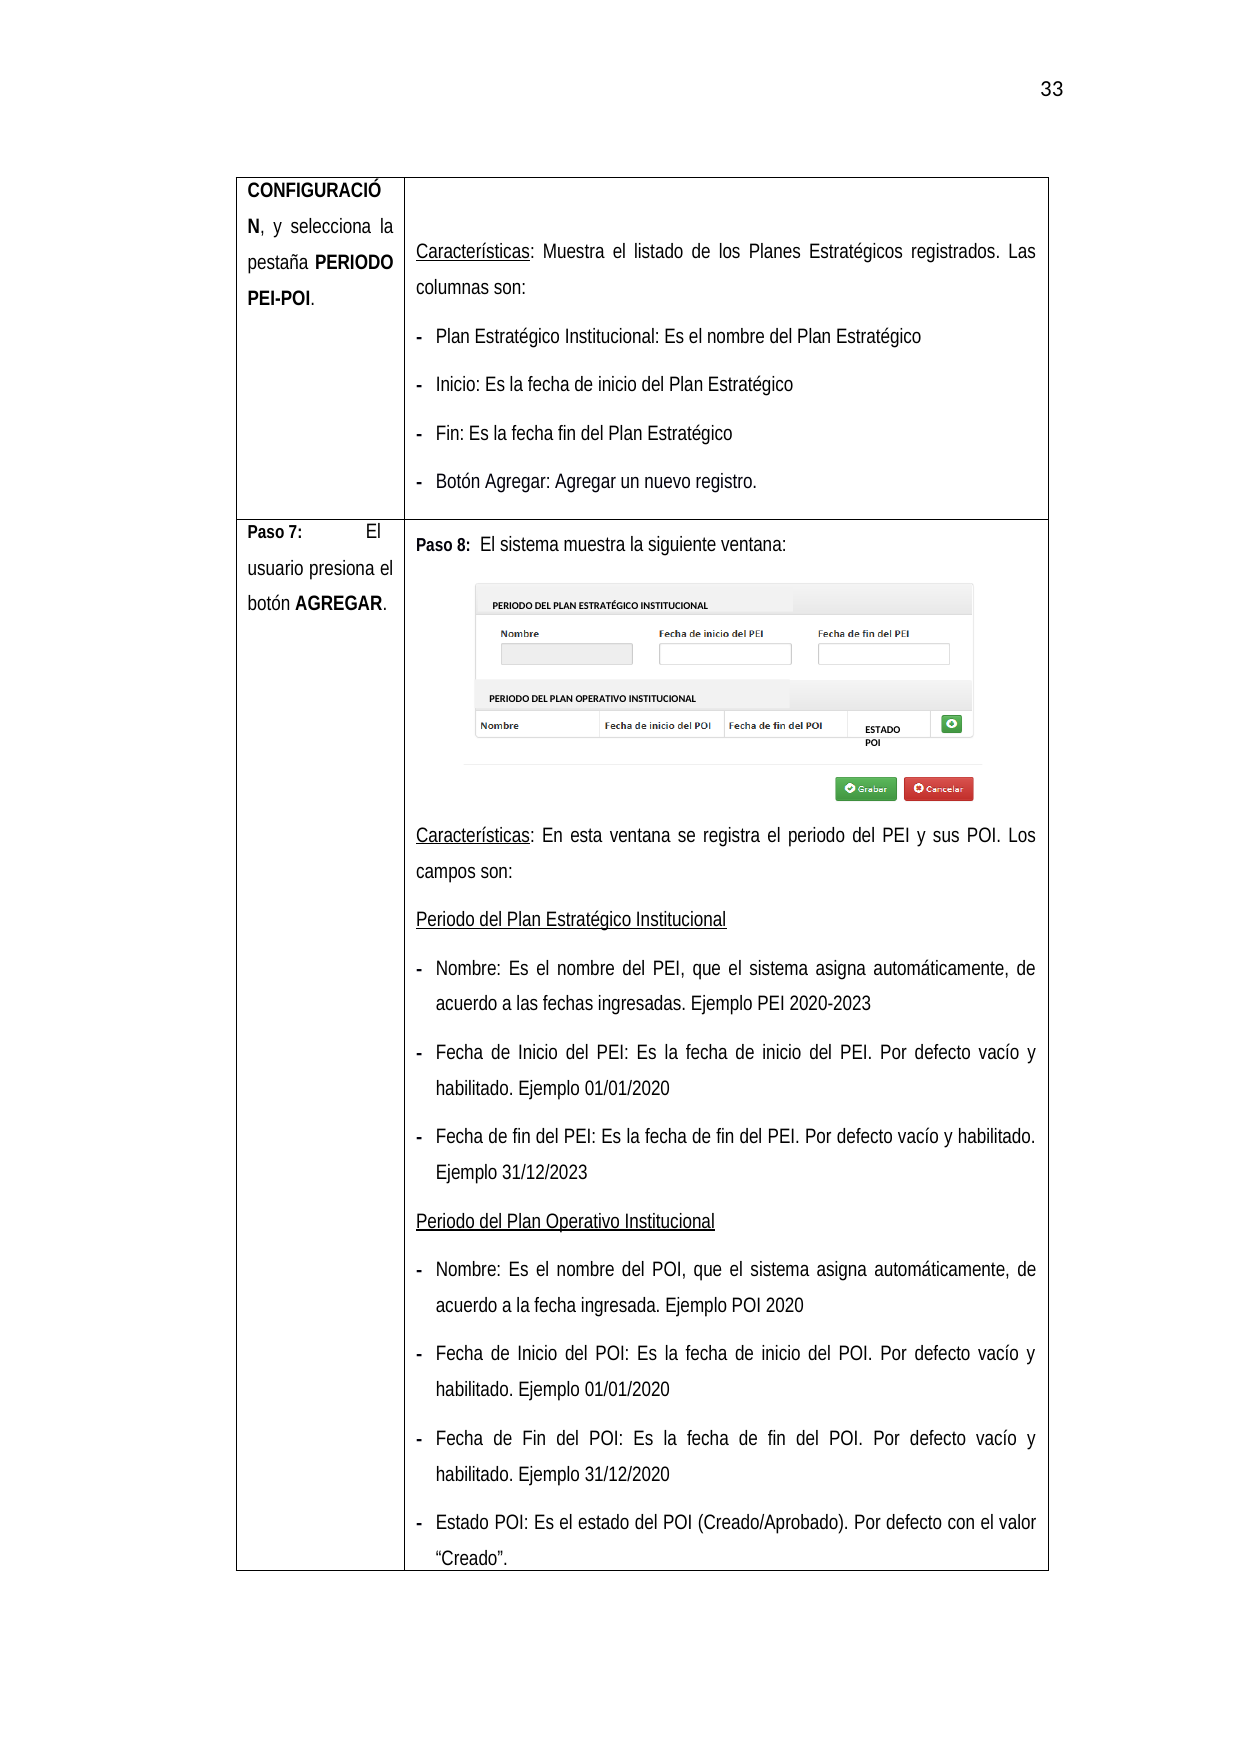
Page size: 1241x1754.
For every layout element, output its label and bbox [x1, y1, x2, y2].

picture [463, 580, 983, 806]
table_cell [237, 520, 404, 1570]
table_cell [405, 520, 1048, 1570]
table_cell [405, 178, 1048, 518]
table_cell [237, 178, 404, 518]
